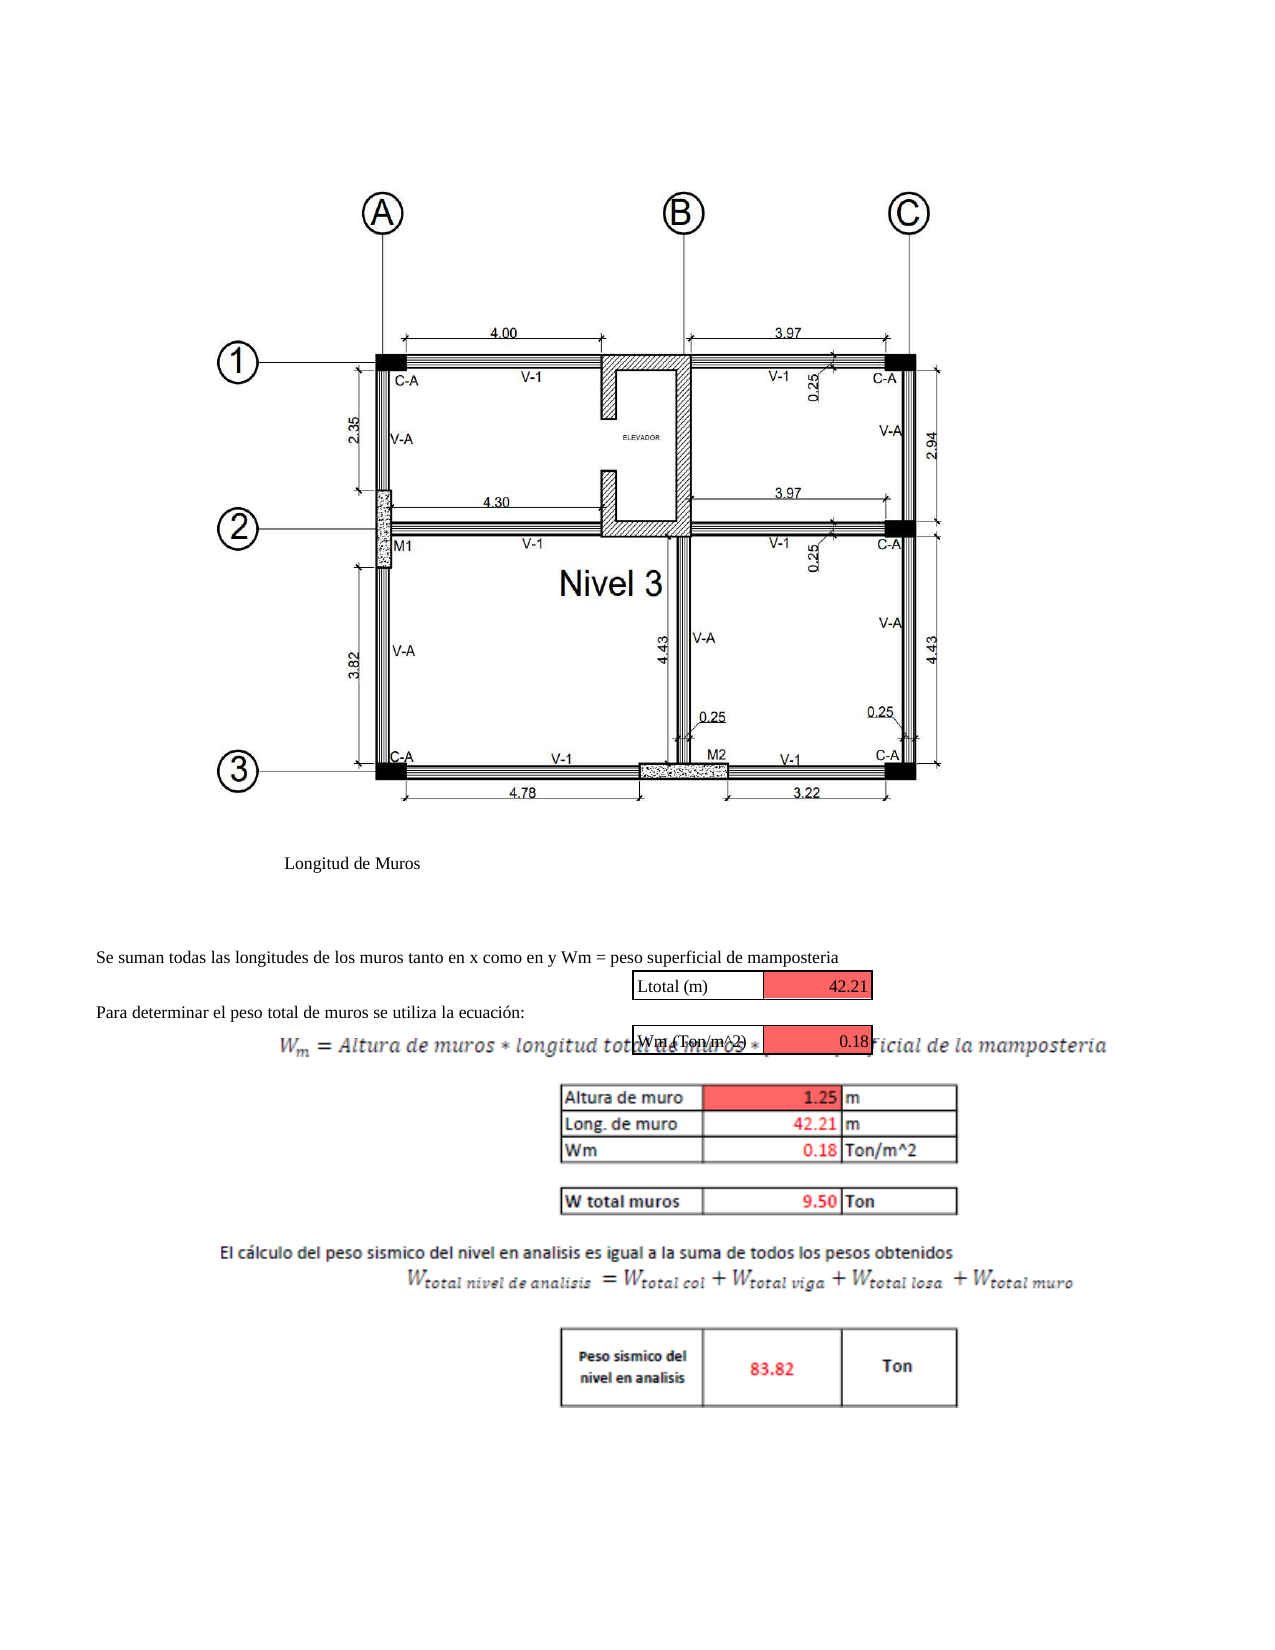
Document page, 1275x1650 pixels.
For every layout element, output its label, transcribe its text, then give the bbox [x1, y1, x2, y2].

text Longitud de Muros [284, 853, 1248, 873]
picture [220, 1038, 1108, 1408]
picture [634, 1038, 763, 1053]
picture [214, 189, 942, 802]
text Se suman todas las longitudes de los muros tanto en x como en y Wm = peso superficial de mamposteria [96, 947, 878, 967]
text Para determinar el peso total de muros se utiliza la ecuación: [96, 1002, 1248, 1022]
